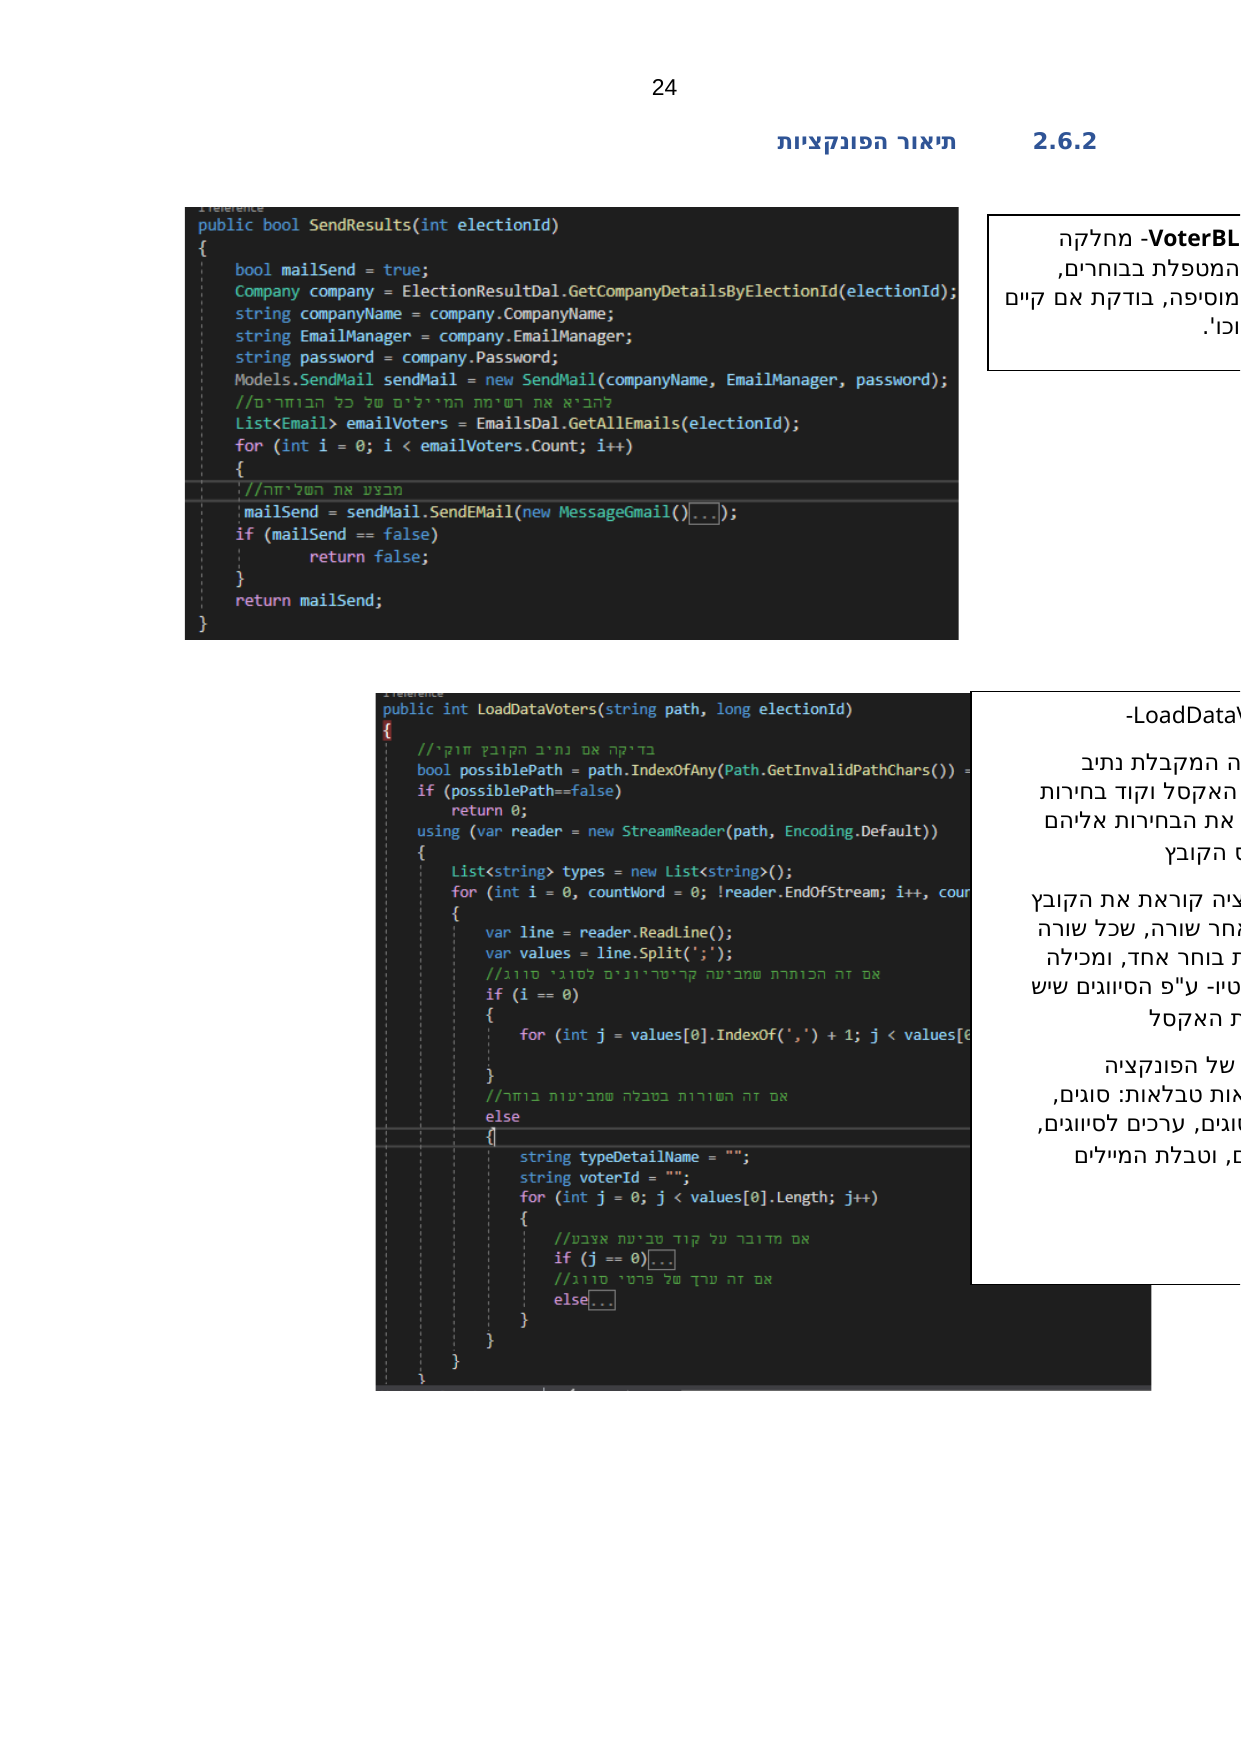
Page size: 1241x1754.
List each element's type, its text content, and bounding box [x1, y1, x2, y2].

picture [375, 693, 1152, 1391]
list תיאור הפונקציות [177, 128, 1032, 155]
picture [184, 207, 959, 640]
